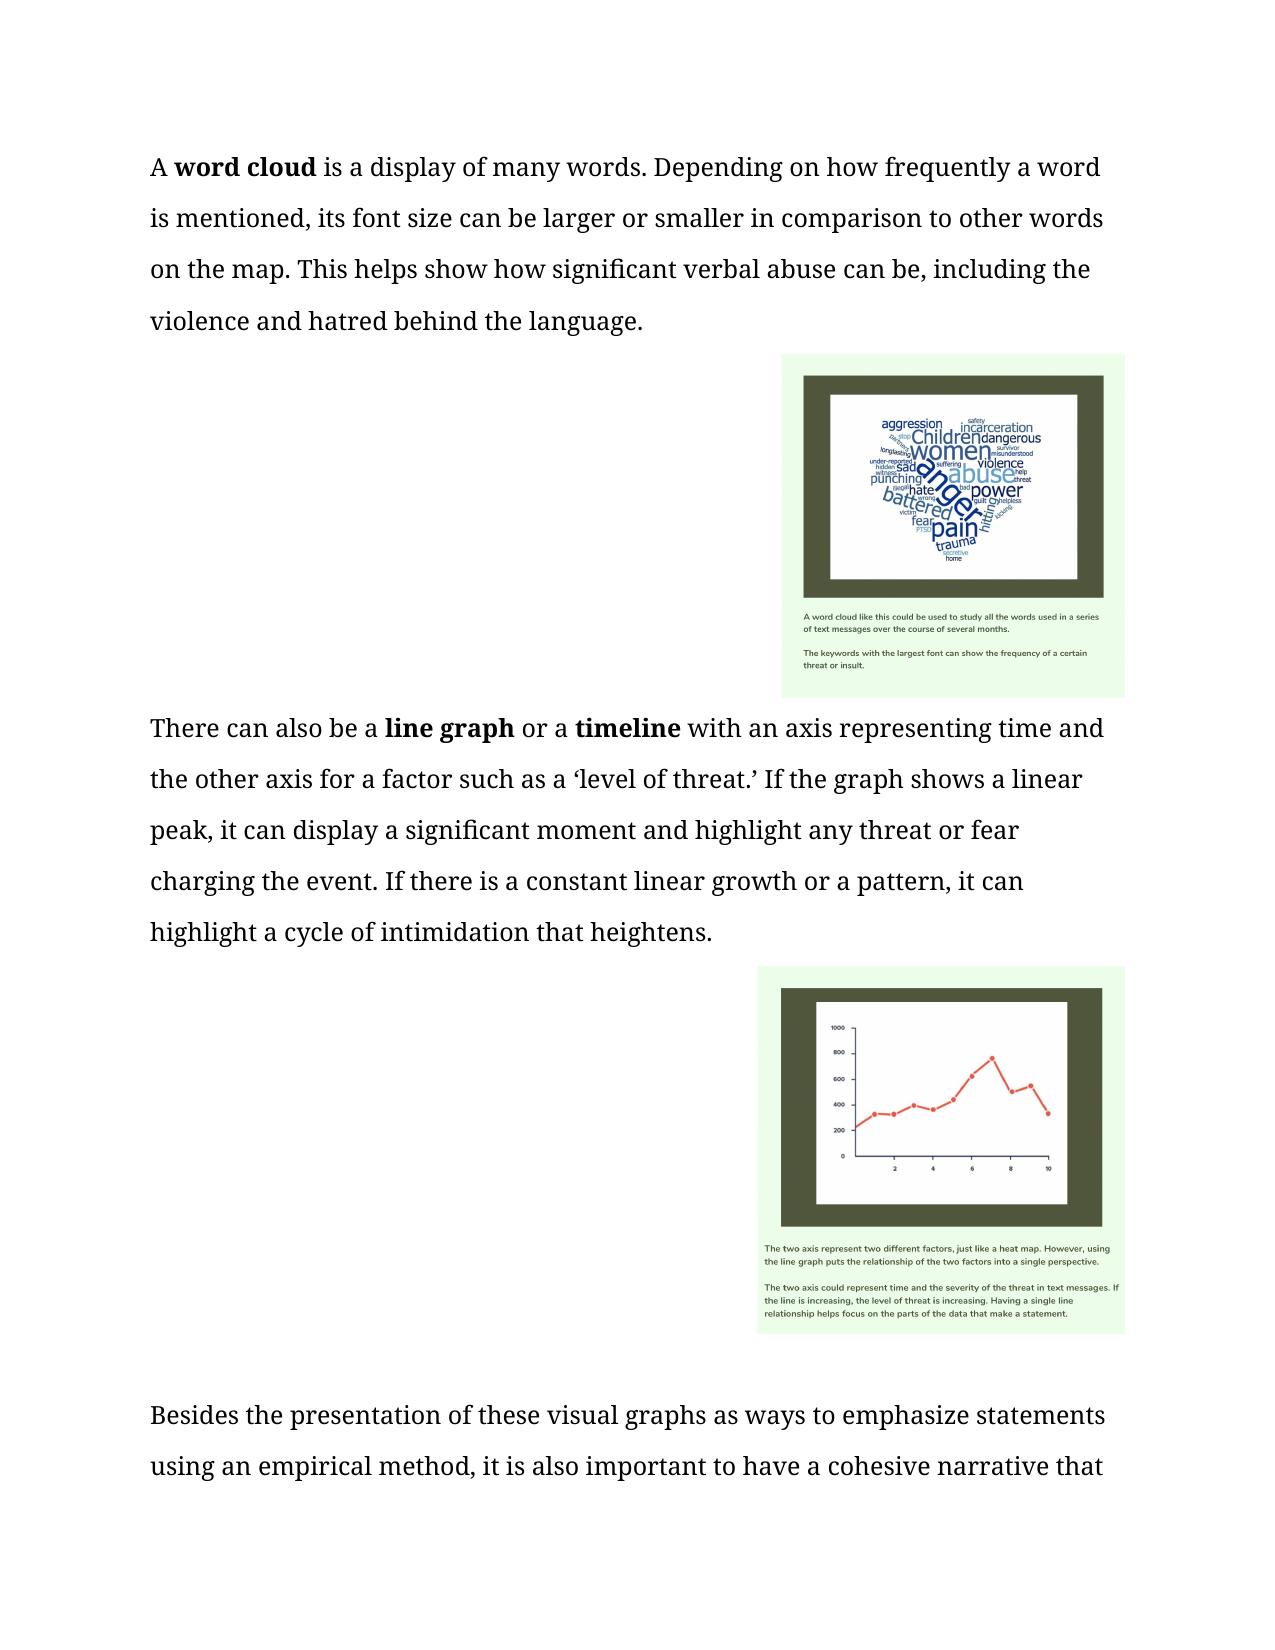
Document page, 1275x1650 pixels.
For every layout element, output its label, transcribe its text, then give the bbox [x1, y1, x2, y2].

picture [781, 354, 1125, 698]
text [150, 1398, 1125, 1483]
text There can also be a line graph or a timeline with an axis representing time and the other axis for a factor such as a ‘level of threat.’ If the graph shows a linear peak, it can display a significant moment and highlight any threat or fear charging the event. If there is a constant linear growth or a pattern, it can highlight a cycle of intimidation that heightens. [150, 711, 1125, 949]
picture [757, 966, 1125, 1334]
text A word cloud is a display of many words. Depending on how frequently a word is mentioned, its font size can be larger or smaller in comparison to other words on the map. This helps show how significant verbal abuse can be, including the violence and hatred behind the language. [150, 150, 1125, 337]
